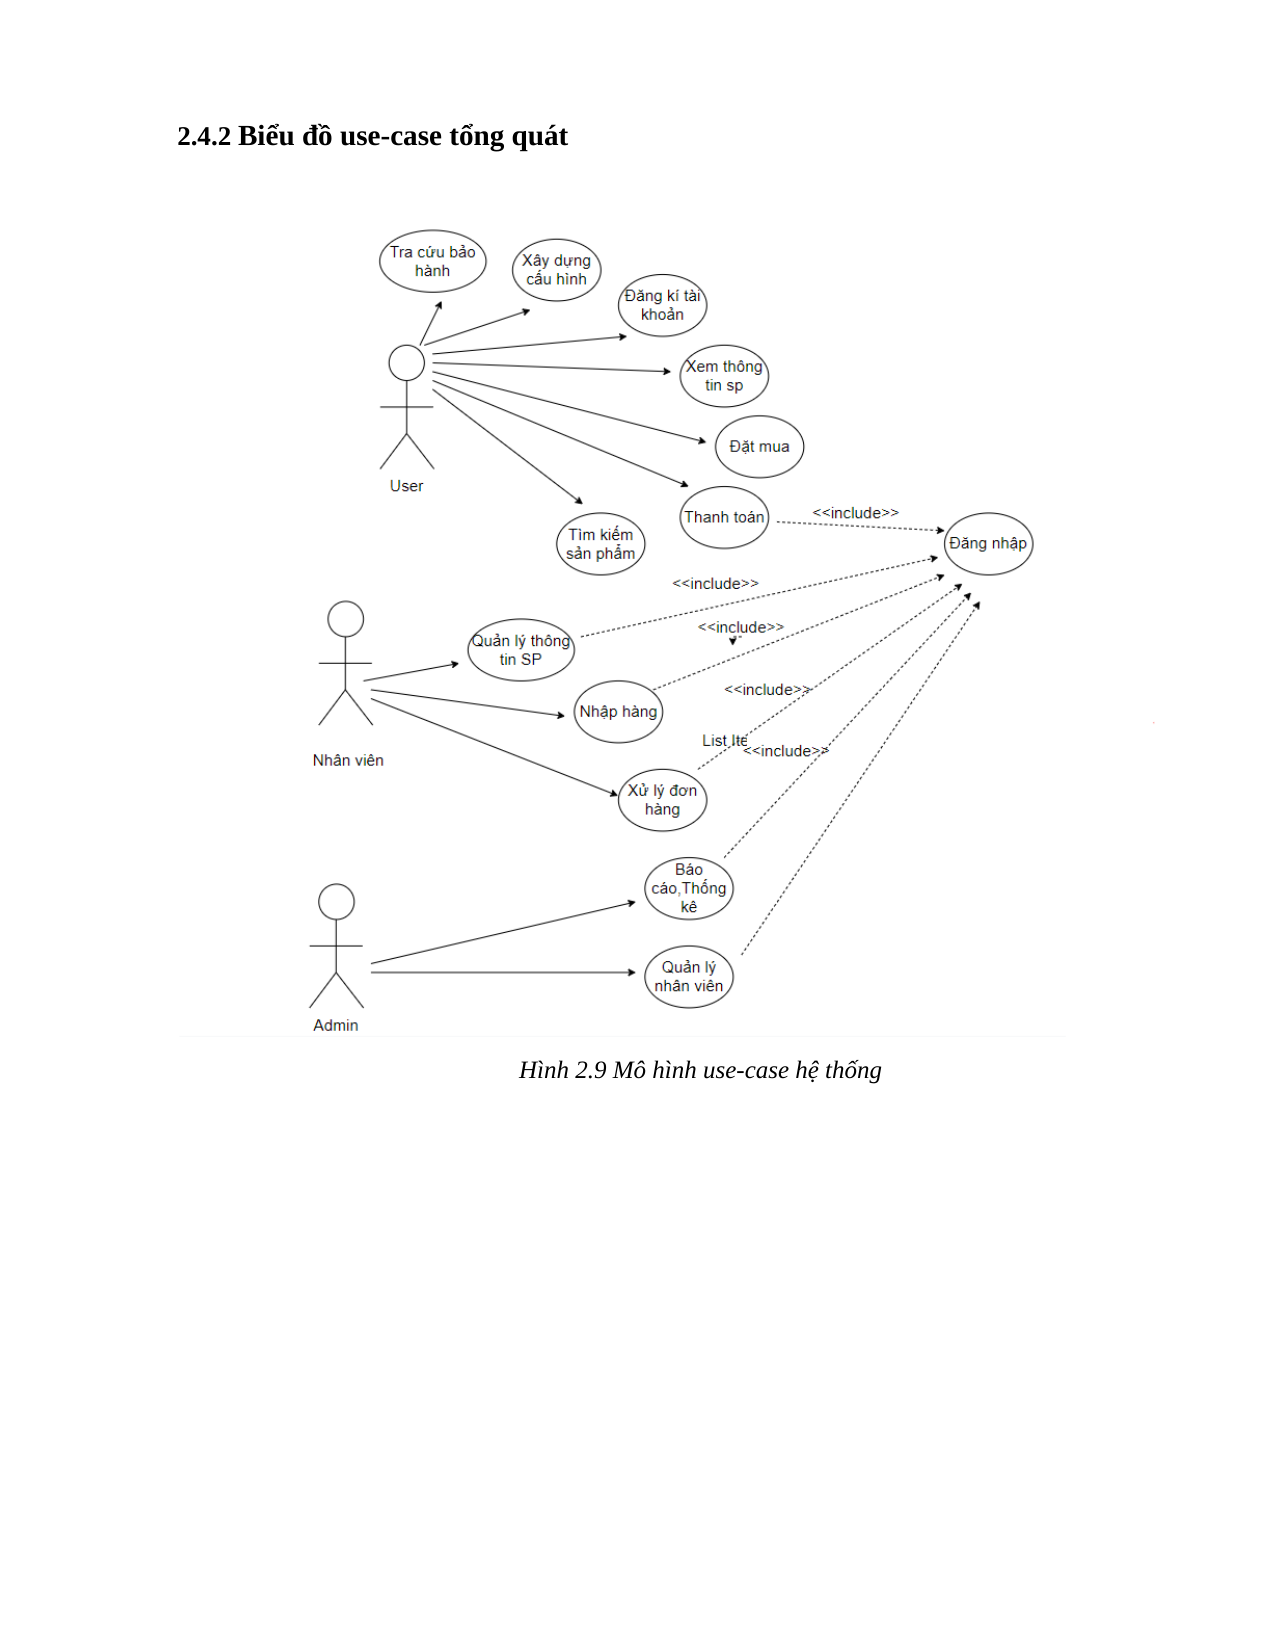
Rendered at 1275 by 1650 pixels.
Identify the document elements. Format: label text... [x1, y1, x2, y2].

subtitle Biểu đồ use-case tổng quát [177, 118, 1156, 152]
text Hình .4 Mô hình use-case hệ thống [244, 1055, 1156, 1084]
picture [179, 221, 1155, 1037]
